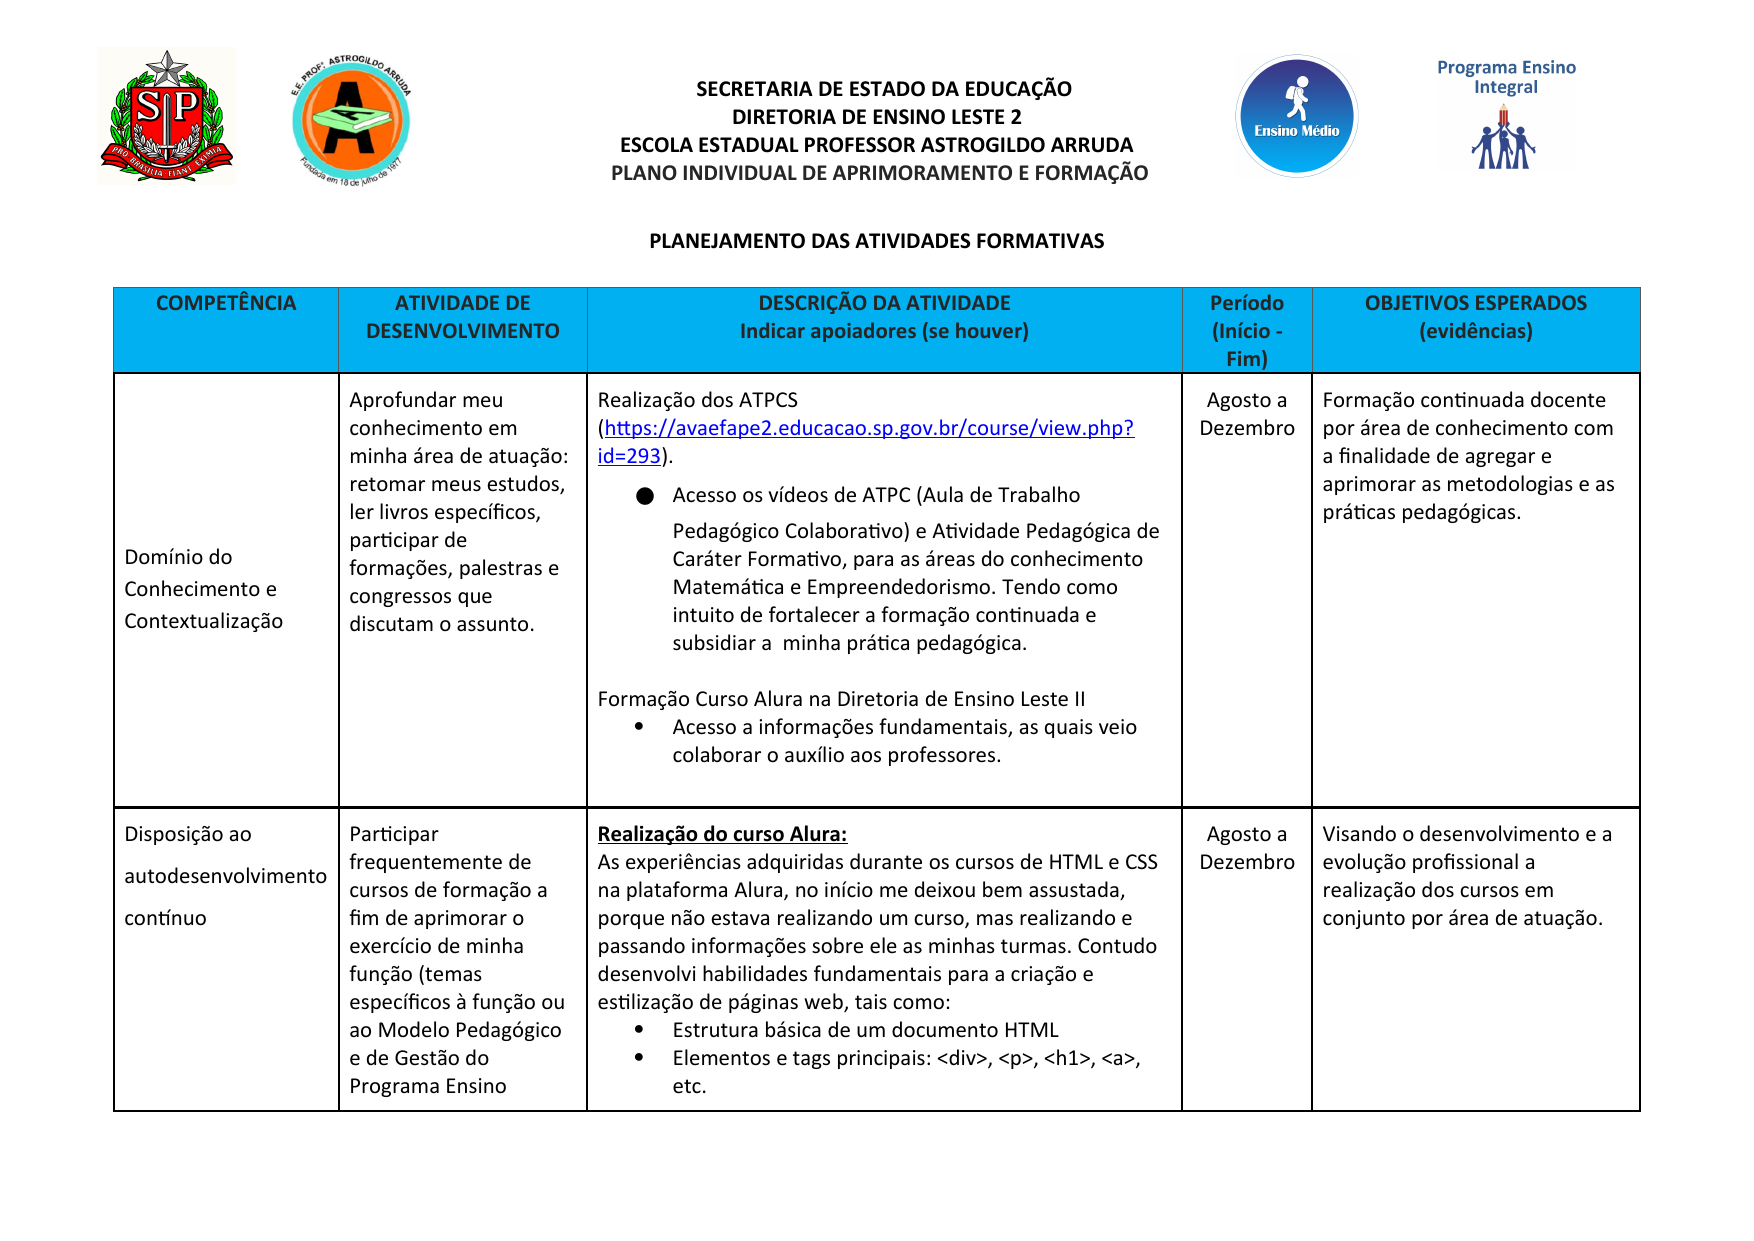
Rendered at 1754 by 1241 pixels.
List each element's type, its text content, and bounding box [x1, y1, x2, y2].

table_cell Agosto a Dezembro [1183, 374, 1311, 806]
table_header OBJETIVOS ESPERADOS (evidências) [1313, 288, 1640, 372]
picture [1235, 54, 1359, 178]
picture [97, 47, 237, 185]
table_cell Realização dos ATPCS (https://avaefape2.educacao.sp.gov.br/course/view.php?id=293). Acesso os vídeos de ATPC (Aula de Trabalho Pedagógico Colaborativo) e Atividade Pedagógica de Caráter Formativo, para as áreas do conhecimento Matemática e Empreendedorismo. Tendo como intuito de fortalecer a formação continuada e subsidiar a minha prática pedagógica. Formação Curso Alura na Diretoria de Ensino Leste II Acesso a informações fundamentais, as quais veio colaborar o auxílio aos professores. [588, 374, 1181, 806]
table_cell Domínio do Conhecimento e Contextualização [115, 374, 338, 806]
table_cell Disposição ao autodesenvolvimento contínuo [115, 809, 338, 1109]
picture [280, 47, 420, 195]
table_cell Visando o desenvolvimento e a evolução profissional a realização dos cursos em conjunto por área de atuação. [1313, 809, 1639, 1109]
table_cell Agosto a Dezembro [1183, 809, 1311, 1109]
table_cell Aprofundar meu conhecimento em minha área de atuação: retomar meus estudos, ler livros específicos, participar de formações, palestras e congressos que discutam o assunto. [340, 374, 586, 806]
table_header Período (Início - Fim) [1183, 288, 1312, 372]
table_header ATIVIDADE DE DESENVOLVIMENTO [339, 288, 587, 372]
table_cell Formação continuada docente por área de conhecimento com a finalidade de agregar e aprimorar as metodologias e as práticas pedagógicas. [1313, 374, 1639, 806]
text PLANEJAMENTO DAS ATIVIDADES FORMATIVAS [177, 226, 1577, 254]
picture [1437, 59, 1577, 171]
table_header COMPETÊNCIA [114, 288, 338, 372]
table_header DESCRIÇÃO DA ATIVIDADE Indicar apoiadores (se houver) [588, 288, 1182, 372]
